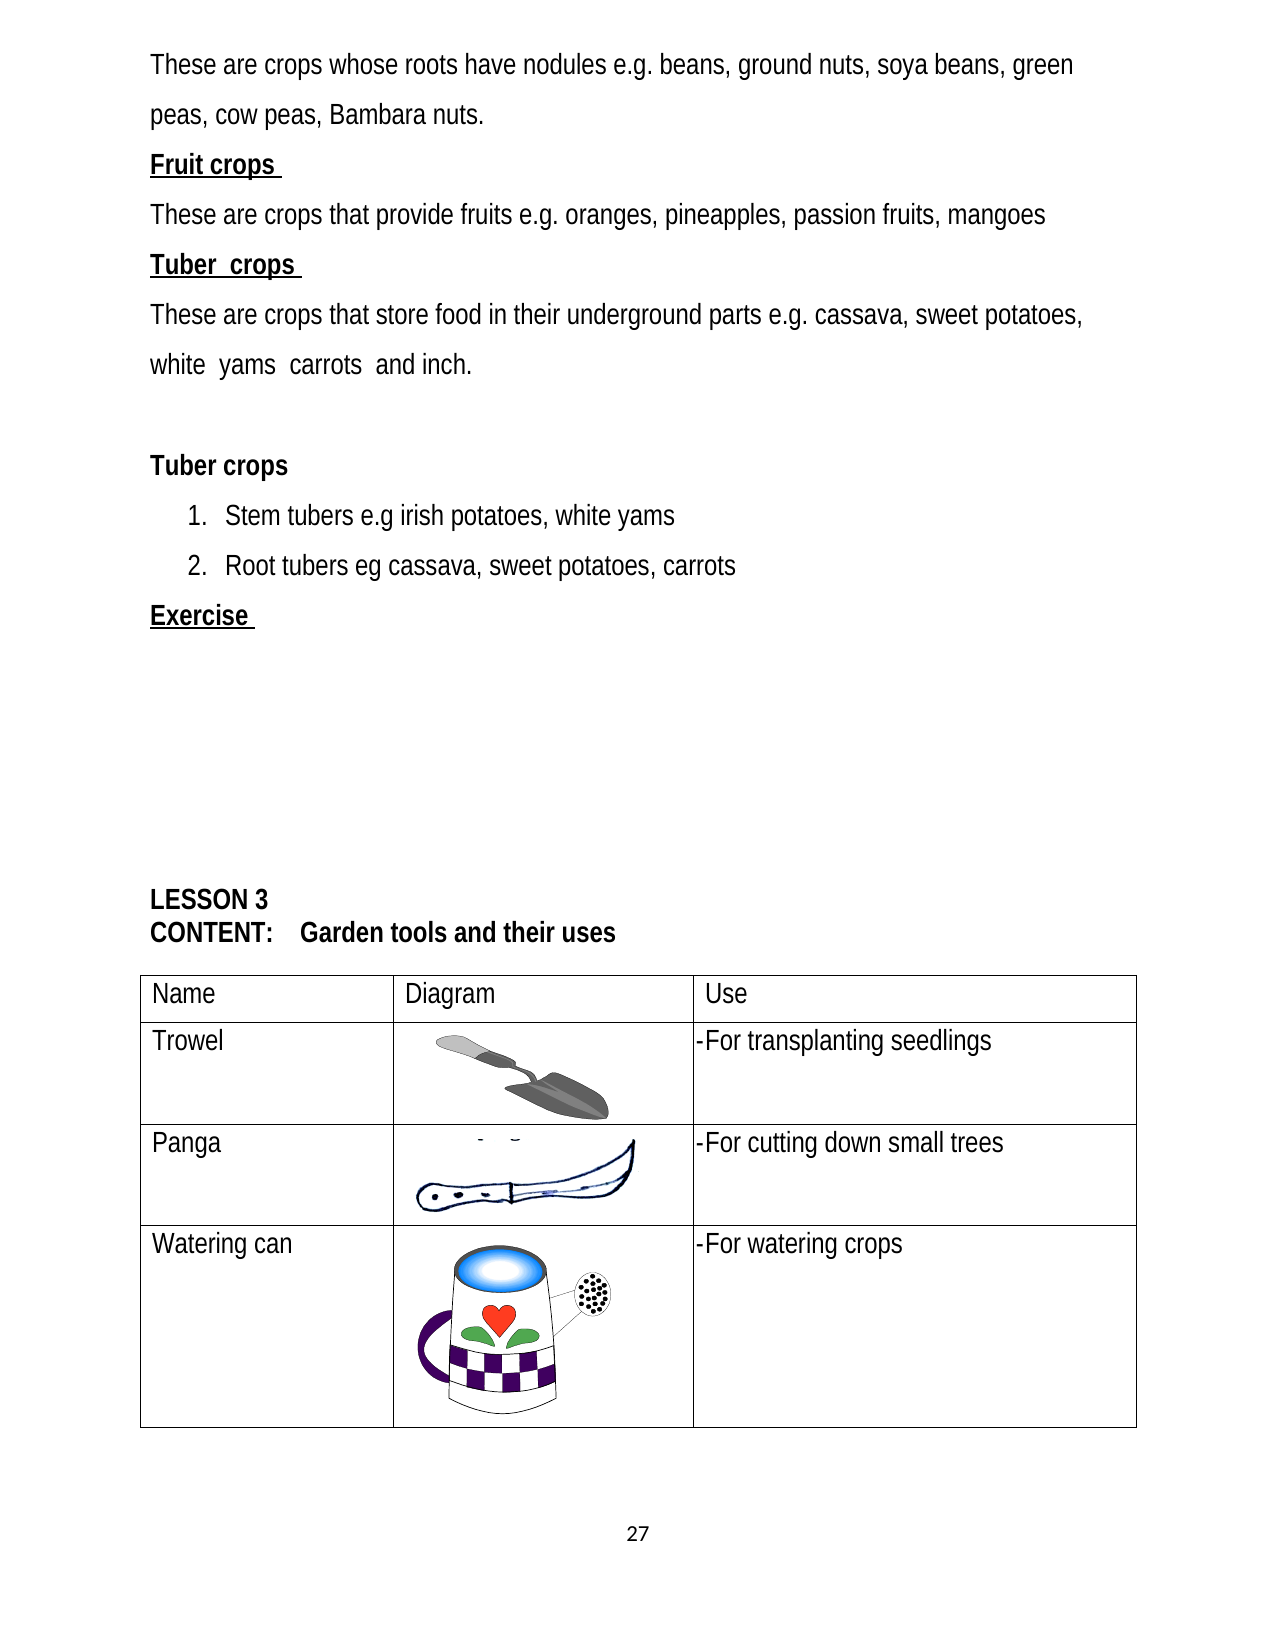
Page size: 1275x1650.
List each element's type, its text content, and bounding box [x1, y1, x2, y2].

table_header Name [141, 976, 393, 1022]
text These are crops that store food in their underground parts e.g. cassava, sweet potatoes, white yams carrots and inch. [150, 297, 1125, 381]
text CONTENT: Garden tools and their uses [150, 915, 1125, 949]
table_cell For cutting down small trees [694, 1125, 1136, 1225]
table_cell For watering crops [694, 1226, 1136, 1427]
table_cell Panga [141, 1125, 393, 1225]
list Stem tubers e.g irish potatoes, white yams [187, 498, 1125, 531]
table_cell [394, 1226, 693, 1427]
table_cell [394, 1023, 693, 1124]
text Exercise [150, 598, 1125, 631]
table_cell For transplanting seedlings [694, 1023, 1136, 1124]
text Tuber crops [150, 448, 1125, 481]
table_header Diagram [394, 976, 693, 1022]
table_cell [394, 1125, 693, 1225]
table_cell Watering can [141, 1226, 393, 1427]
text LESSON 3 [150, 882, 1125, 915]
text These are crops whose roots have nodules e.g. beans, ground nuts, soya beans, green peas, cow peas, Bambara nuts. [150, 47, 1125, 130]
text Tuber crops [150, 247, 1125, 281]
text Fruit crops [150, 147, 1125, 181]
table_header Use [694, 976, 1136, 1022]
text These are crops that provide fruits e.g. oranges, pineapples, passion fruits, mangoes [150, 197, 1125, 231]
table_cell Trowel [141, 1023, 393, 1124]
list Root tubers eg cassava, sweet potatoes, carrots [187, 548, 1125, 581]
